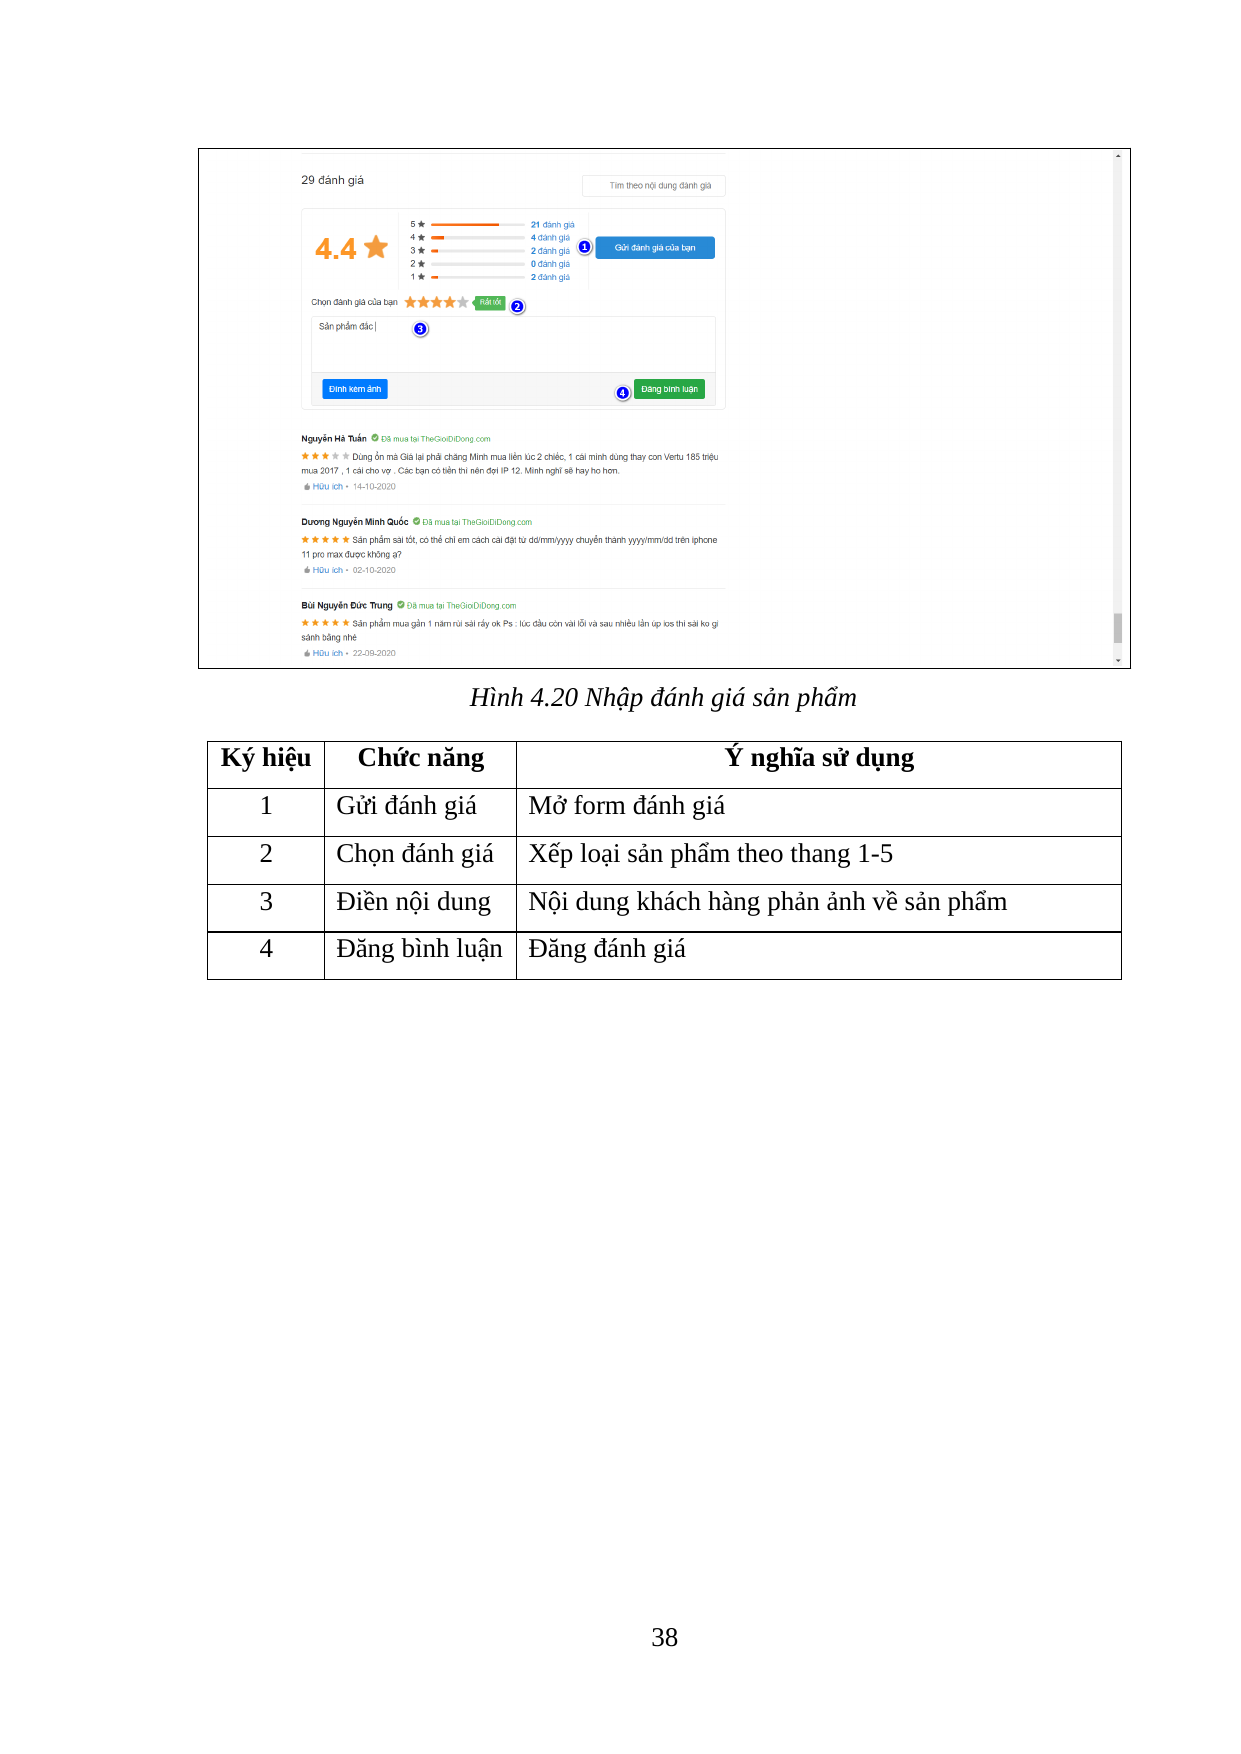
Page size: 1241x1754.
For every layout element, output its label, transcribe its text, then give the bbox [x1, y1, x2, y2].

table_cell Điền nội dung [325, 885, 516, 931]
picture [206, 150, 1123, 666]
table_cell Đăng bình luận [325, 933, 516, 979]
table_cell Chọn đánh giá [325, 837, 516, 884]
table_cell Nội dung khách hàng phản ảnh về sản phẩm [517, 885, 1121, 931]
table_header Ký hiệu [208, 742, 324, 788]
table_header Ý nghĩa sử dụng [517, 742, 1121, 788]
table_cell 2 [208, 837, 324, 884]
table_cell 1 [208, 789, 324, 836]
table_header Chức năng [325, 742, 516, 788]
table_cell Mở form đánh giá [517, 789, 1121, 836]
table_cell 3 [208, 885, 324, 931]
table_cell Xếp loại sản phẩm theo thang 1-5 [517, 837, 1121, 884]
table_cell 4 [208, 933, 324, 979]
table_cell Gửi đánh giá [325, 789, 516, 836]
table_cell Đăng đánh giá [517, 933, 1121, 979]
